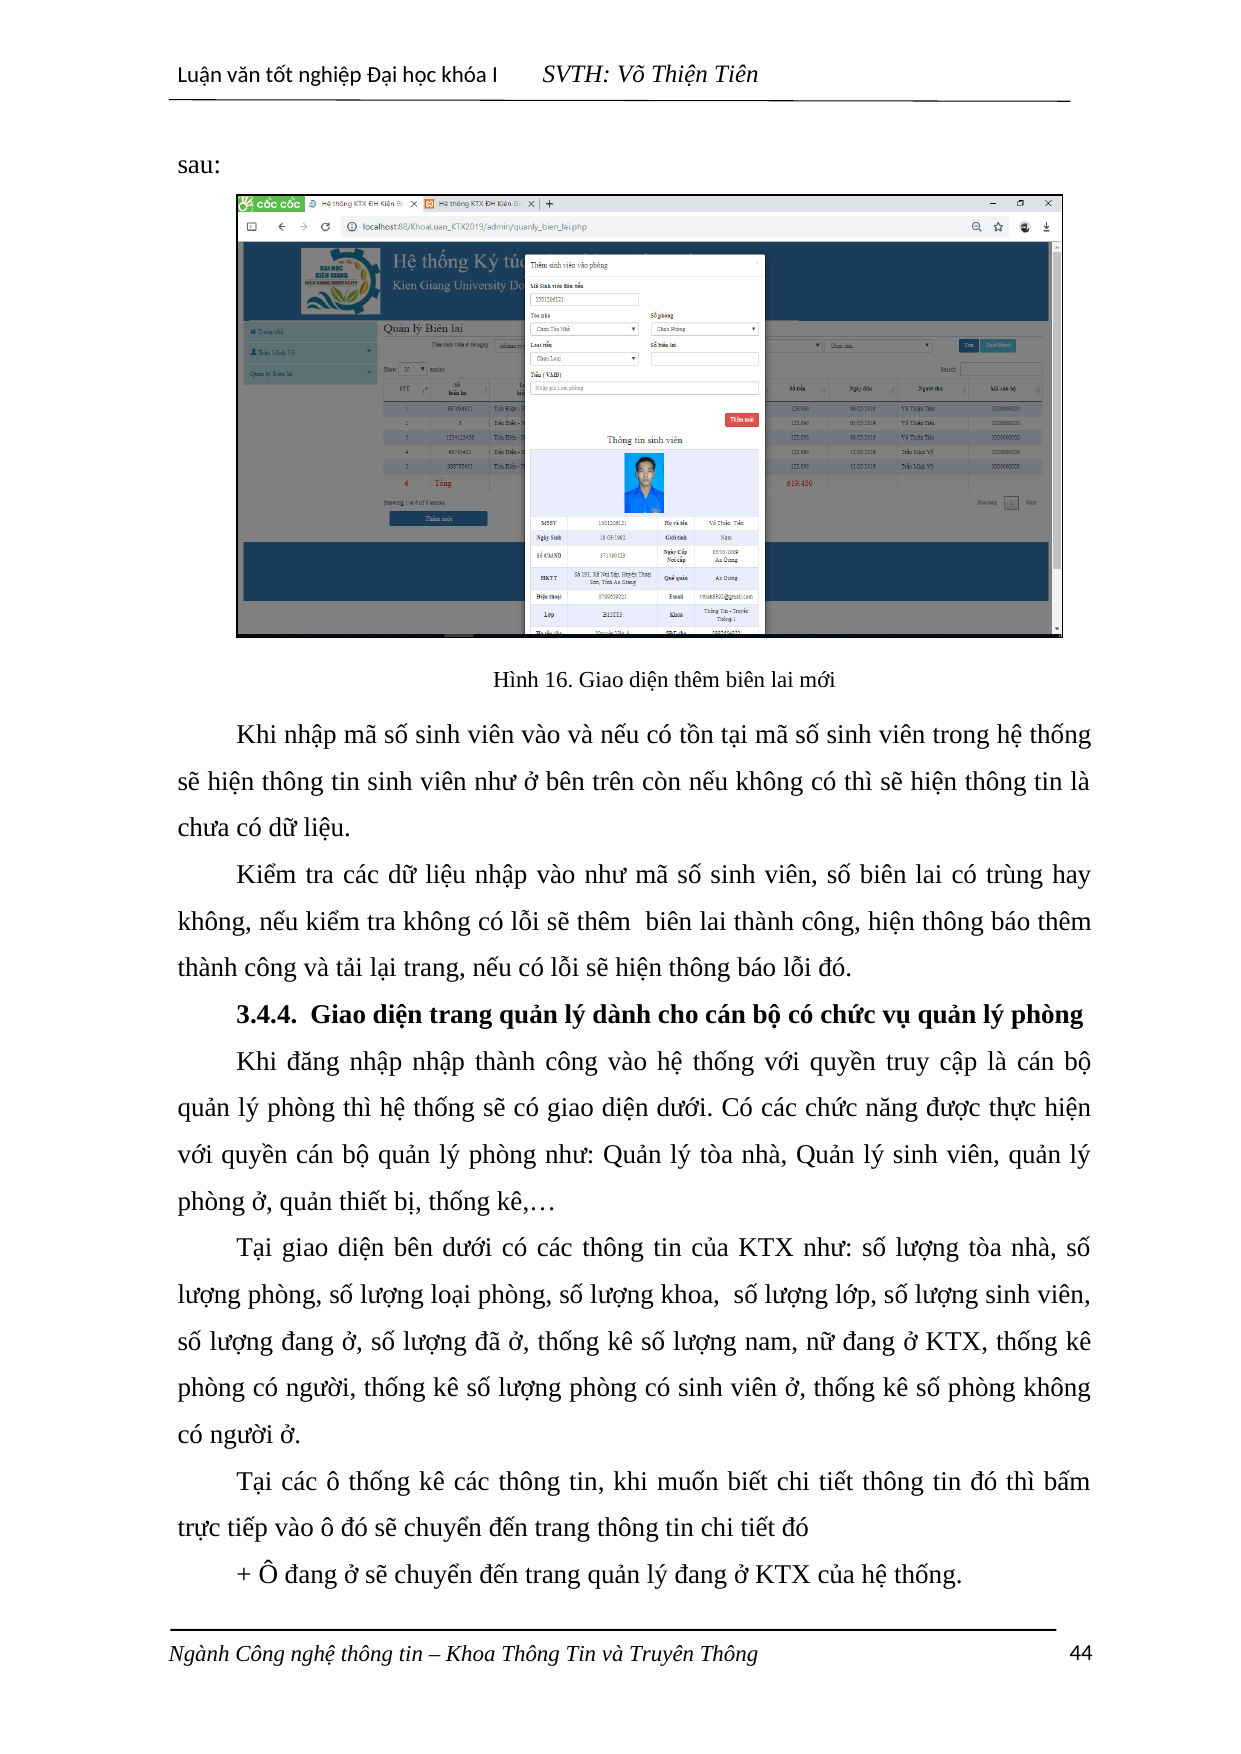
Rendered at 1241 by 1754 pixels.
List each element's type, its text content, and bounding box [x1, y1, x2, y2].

text Tại giao diện bên dưới có các thông tin của KTX như: số lượng tòa nhà, số lượng phòng, số lượng loại phòng, số lượng khoa, số lượng lớp, số lượng sinh viên, số lượng đang ở, số lượng đã ở, thống kê số lượng nam, nữ đang ở KTX, thống kê phòng có người, thống kê số lượng phòng có sinh viên ở, thống kê số phòng không có người ở. [177, 1231, 1092, 1449]
text Tại các ô thống kê các thông tin, khi muốn biết chi tiết thông tin đó thì bấm trực tiếp vào ô đó sẽ chuyển đến trang thông tin chi tiết đó [177, 1465, 1092, 1542]
text Hình 16. Giao diện thêm biên lai mới [236, 666, 1092, 692]
text + Ô đang ở sẽ chuyển đến trang quản lý đang ở KTX của hệ thống. [177, 1558, 1092, 1589]
text Khi đăng nhập nhập thành công vào hệ thống với quyền truy cập là cán bộ quản lý phòng thì hệ thống sẽ có giao diện dưới. Có các chức năng được thực hiện với quyền cán bộ quản lý phòng như: Quản lý tòa nhà, Quản lý sinh viên, quản lý phòng ở, quản thiết bị, thống kê,… [177, 1045, 1092, 1216]
text Khi nhập mã số sinh viên vào và nếu có tồn tại mã số sinh viên trong hệ thống sẽ hiện thông tin sinh viên như ở bên trên còn nếu không có thì sẽ hiện thông tin là chưa có dữ liệu. [177, 718, 1092, 842]
list Giao diện trang quản lý dành cho cán bộ có chức vụ quản lý phòng [236, 998, 1092, 1029]
picture [238, 196, 1062, 637]
text Kiểm tra các dữ liệu nhập vào như mã số sinh viên, số biên lai có trùng hay không, nếu kiểm tra không có lỗi sẽ thêm biên lai thành công, hiện thông báo thêm thành công và tải lại trang, nếu có lỗi sẽ hiện thông báo lỗi đó. [177, 858, 1092, 982]
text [177, 148, 1092, 179]
